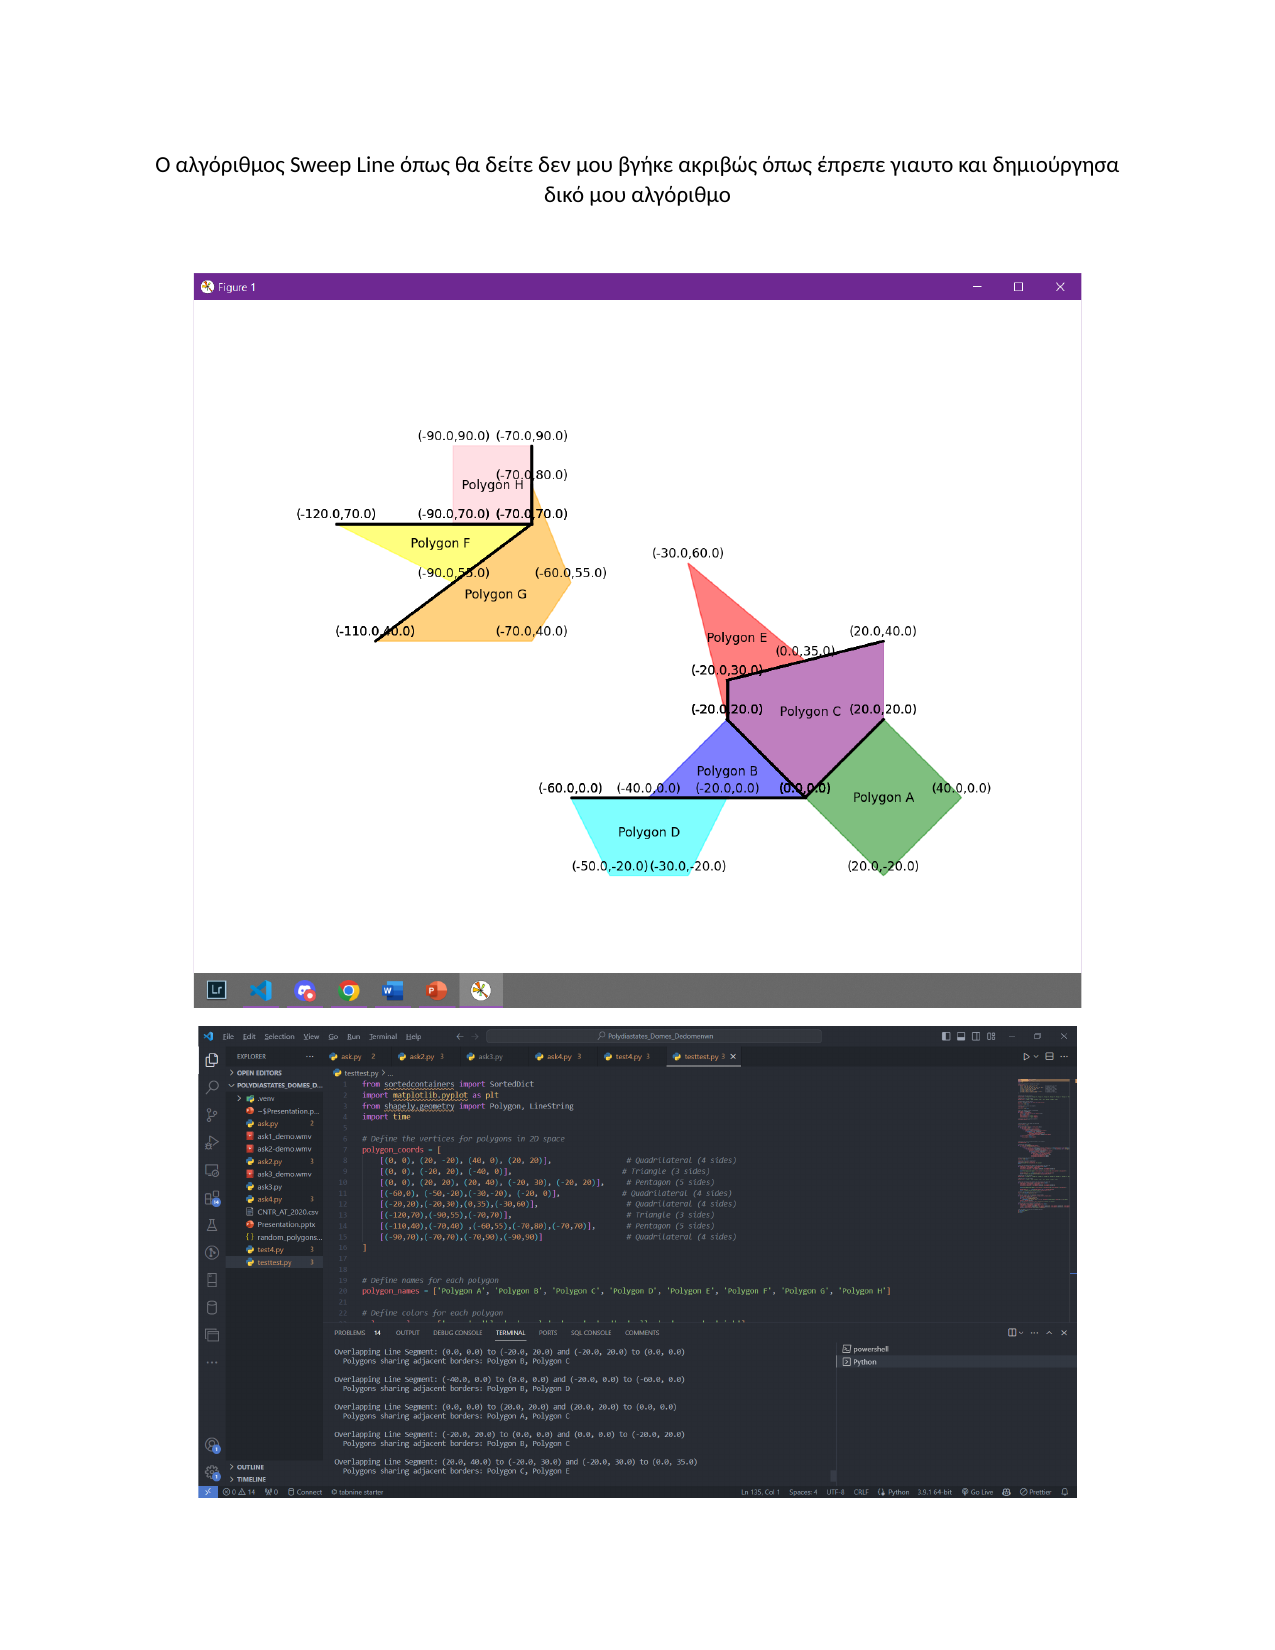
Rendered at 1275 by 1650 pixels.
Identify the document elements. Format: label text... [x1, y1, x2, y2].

text Ο αλγόριθμος Sweep Line όπως θα δείτε δεν μου βγήκε ακριβώς όπως έπρεπε γιαυτο και δημιούργησα δικό μου αλγόριθμο [150, 150, 1125, 208]
picture [193, 273, 1082, 1008]
picture [198, 1026, 1077, 1498]
